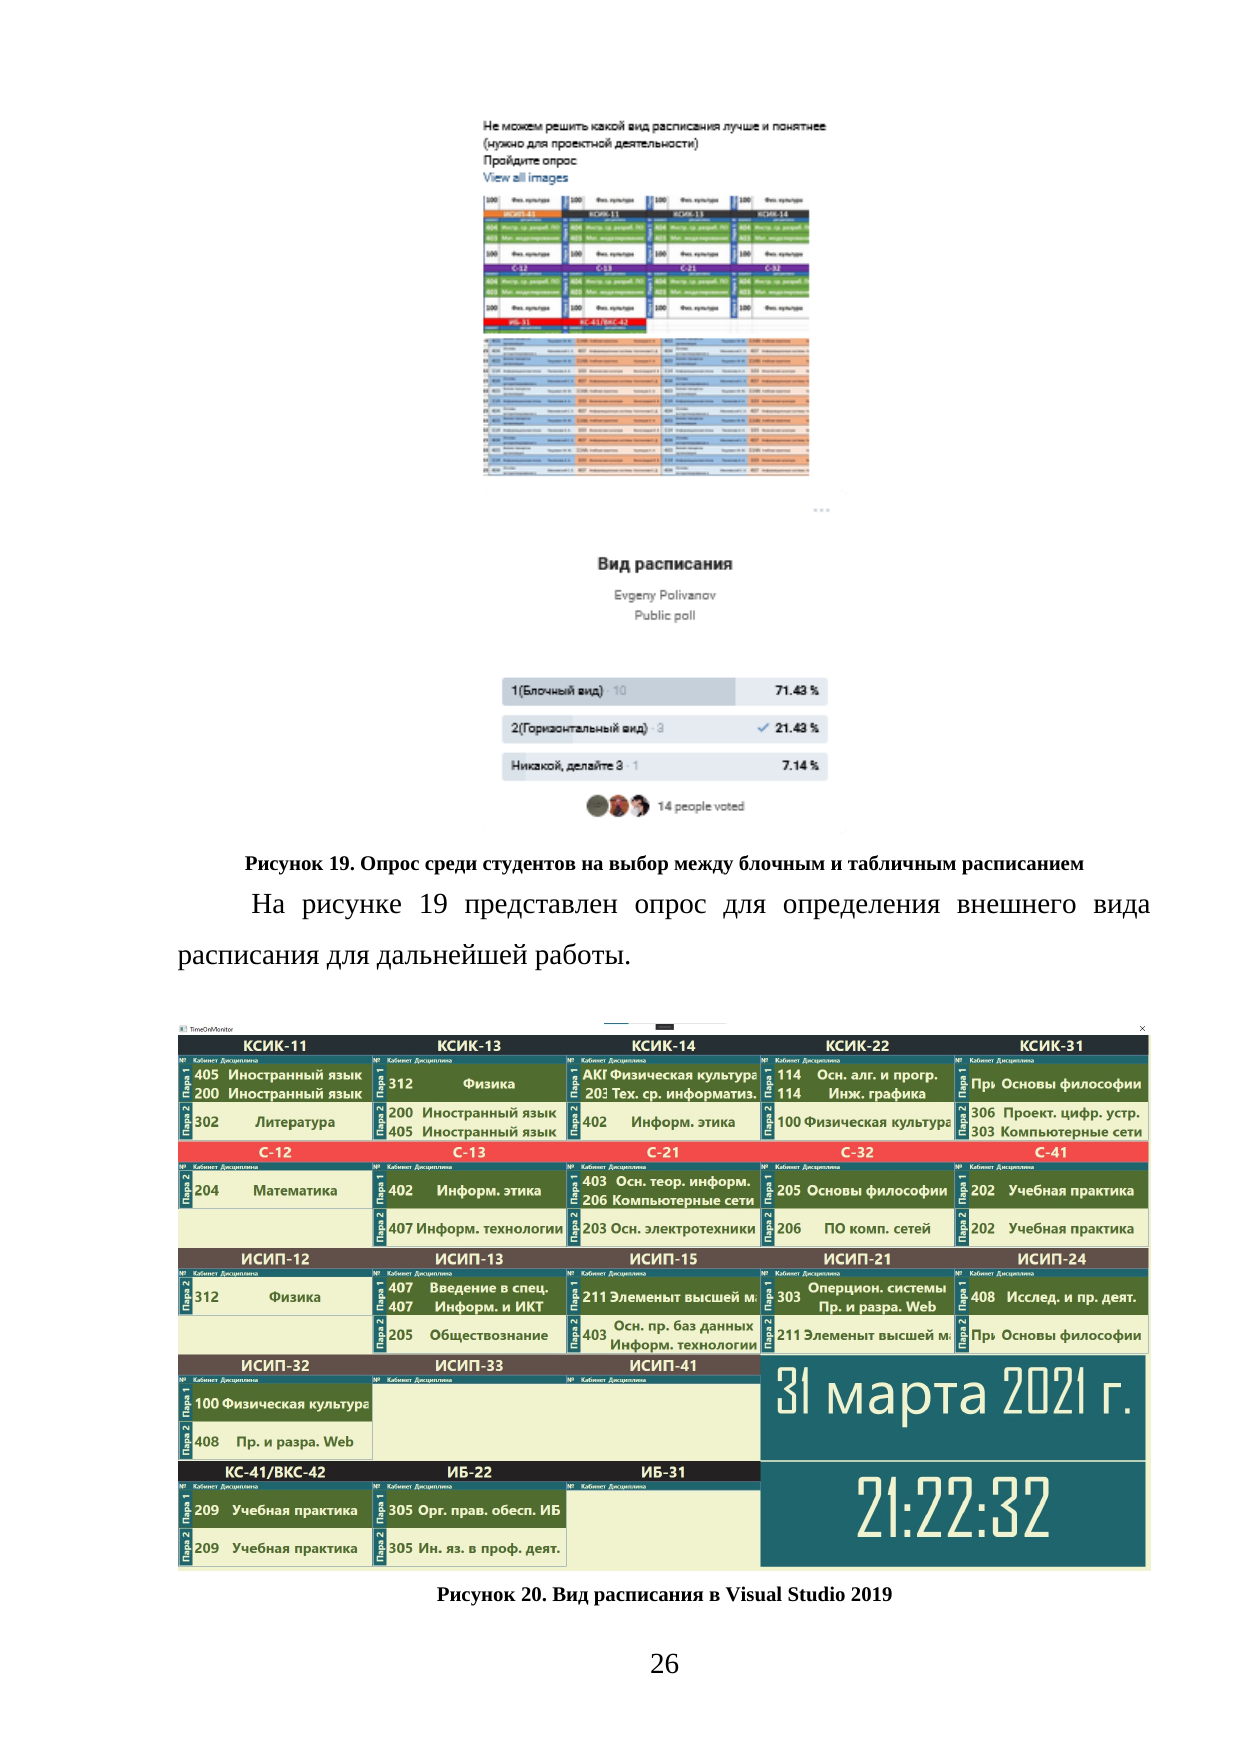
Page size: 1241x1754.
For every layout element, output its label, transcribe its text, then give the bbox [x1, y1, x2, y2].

picture [410, 118, 919, 839]
picture [178, 1023, 1151, 1571]
text На рисунке 19 представлен опрос для определения внешнего вида расписания для дальнейшей работы. [177, 887, 1152, 970]
